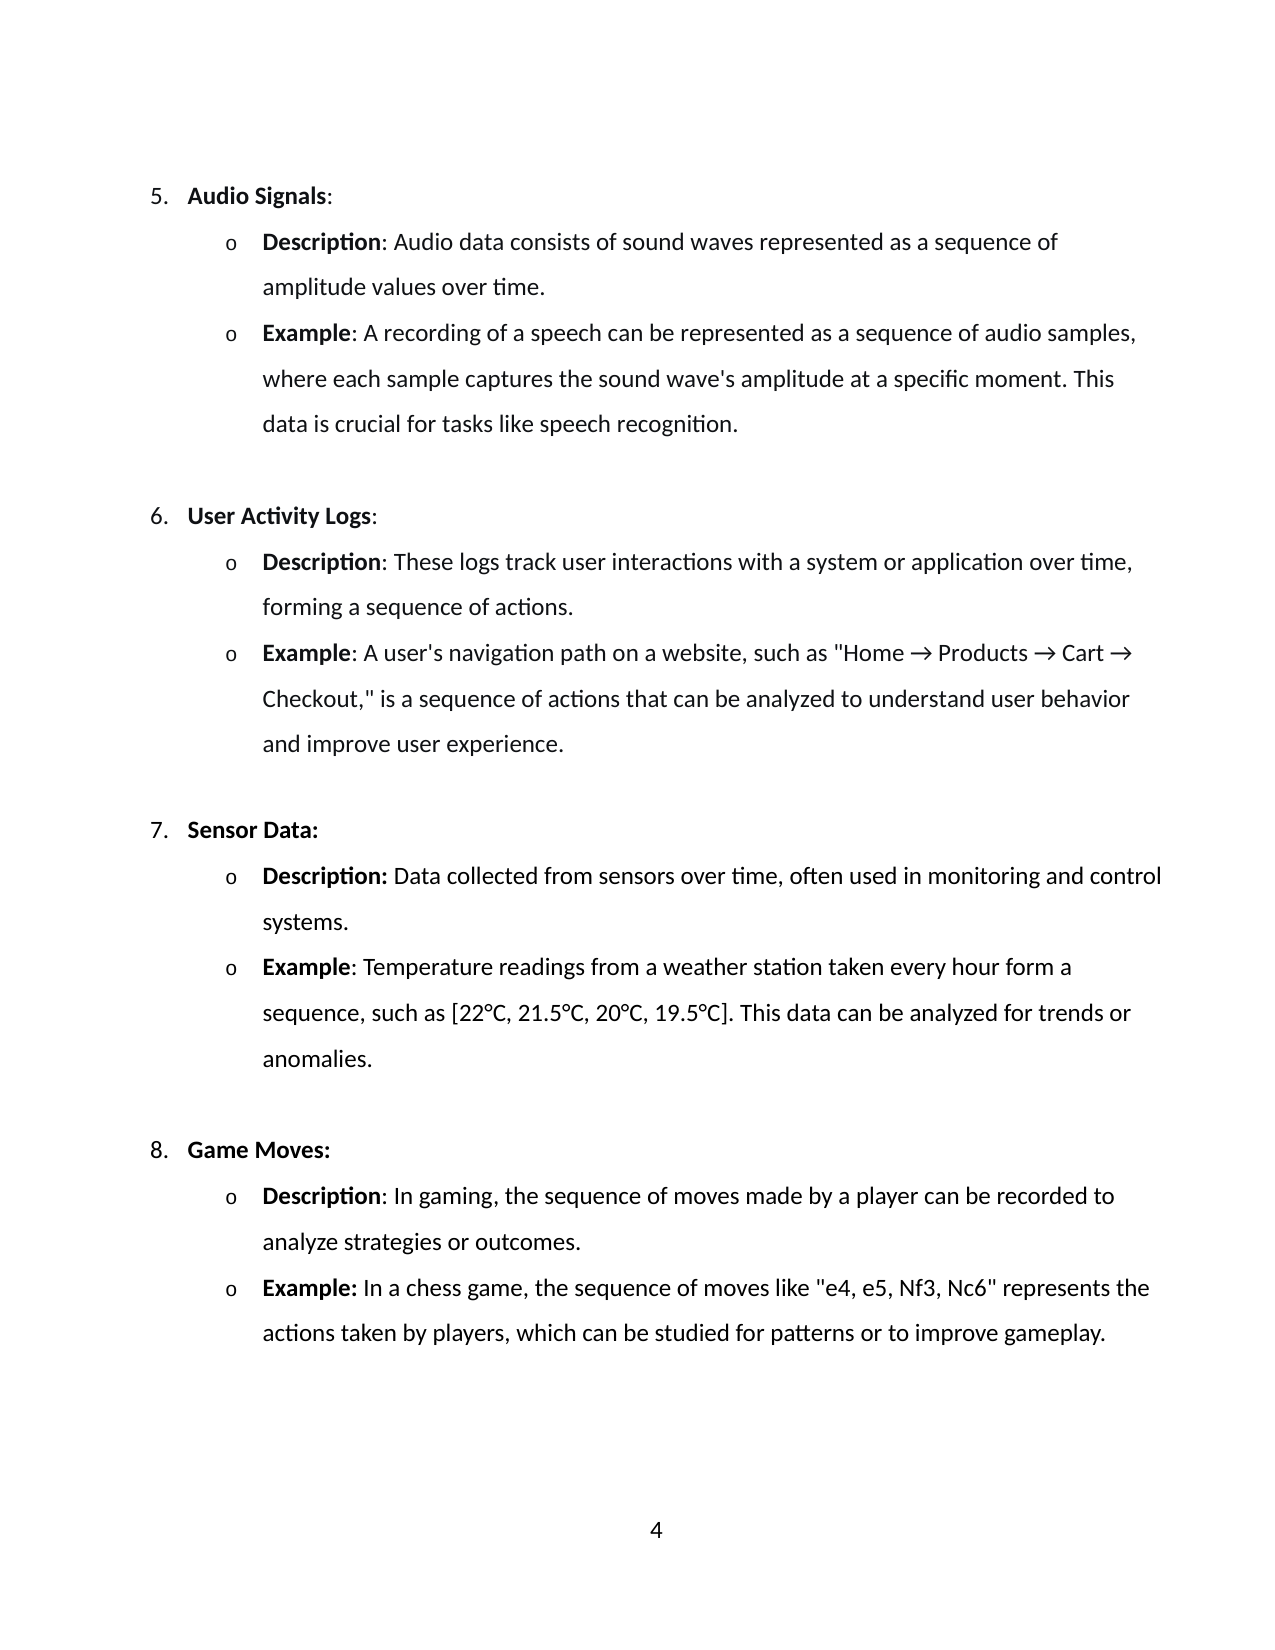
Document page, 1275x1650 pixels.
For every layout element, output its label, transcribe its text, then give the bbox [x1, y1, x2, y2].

list Sensor Data: [150, 814, 1162, 845]
list Example: A recording of a speech can be represented as a sequence of audio samples, where each sample captures the sound wave's amplitude at a specific moment. This data is crucial for tasks like speech recognition. [225, 317, 1162, 439]
list Description: In gaming, the sequence of moves made by a player can be recorded to analyze strategies or outcomes. [225, 1180, 1162, 1256]
list Description: Audio data consists of sound waves represented as a sequence of amplitude values over time. [225, 226, 1162, 302]
list Description: Data collected from sensors over time, often used in monitoring and control systems. [225, 860, 1162, 936]
list Audio Signals: [150, 180, 1162, 210]
list Description: These logs track user interactions with a system or application over time, forming a sequence of actions. [225, 546, 1162, 622]
list Example: Temperature readings from a weather station taken every hour form a sequence, such as [22°C, 21.5°C, 20°C, 19.5°C]. This data can be analyzed for trends or anomalies. [225, 952, 1162, 1073]
list Example: A user's navigation path on a website, such as "Home → Products → Cart → Checkout," is a sequence of actions that can be analyzed to understand user behavior and improve user experience. [225, 637, 1162, 759]
list Game Moves: [150, 1134, 1162, 1165]
list Example: In a chess game, the sequence of moves like "e4, e5, Nf3, Nc6" represents the actions taken by players, which can be studied for patterns or to improve gameplay. [225, 1272, 1162, 1348]
list User Activity Logs: [150, 500, 1162, 531]
